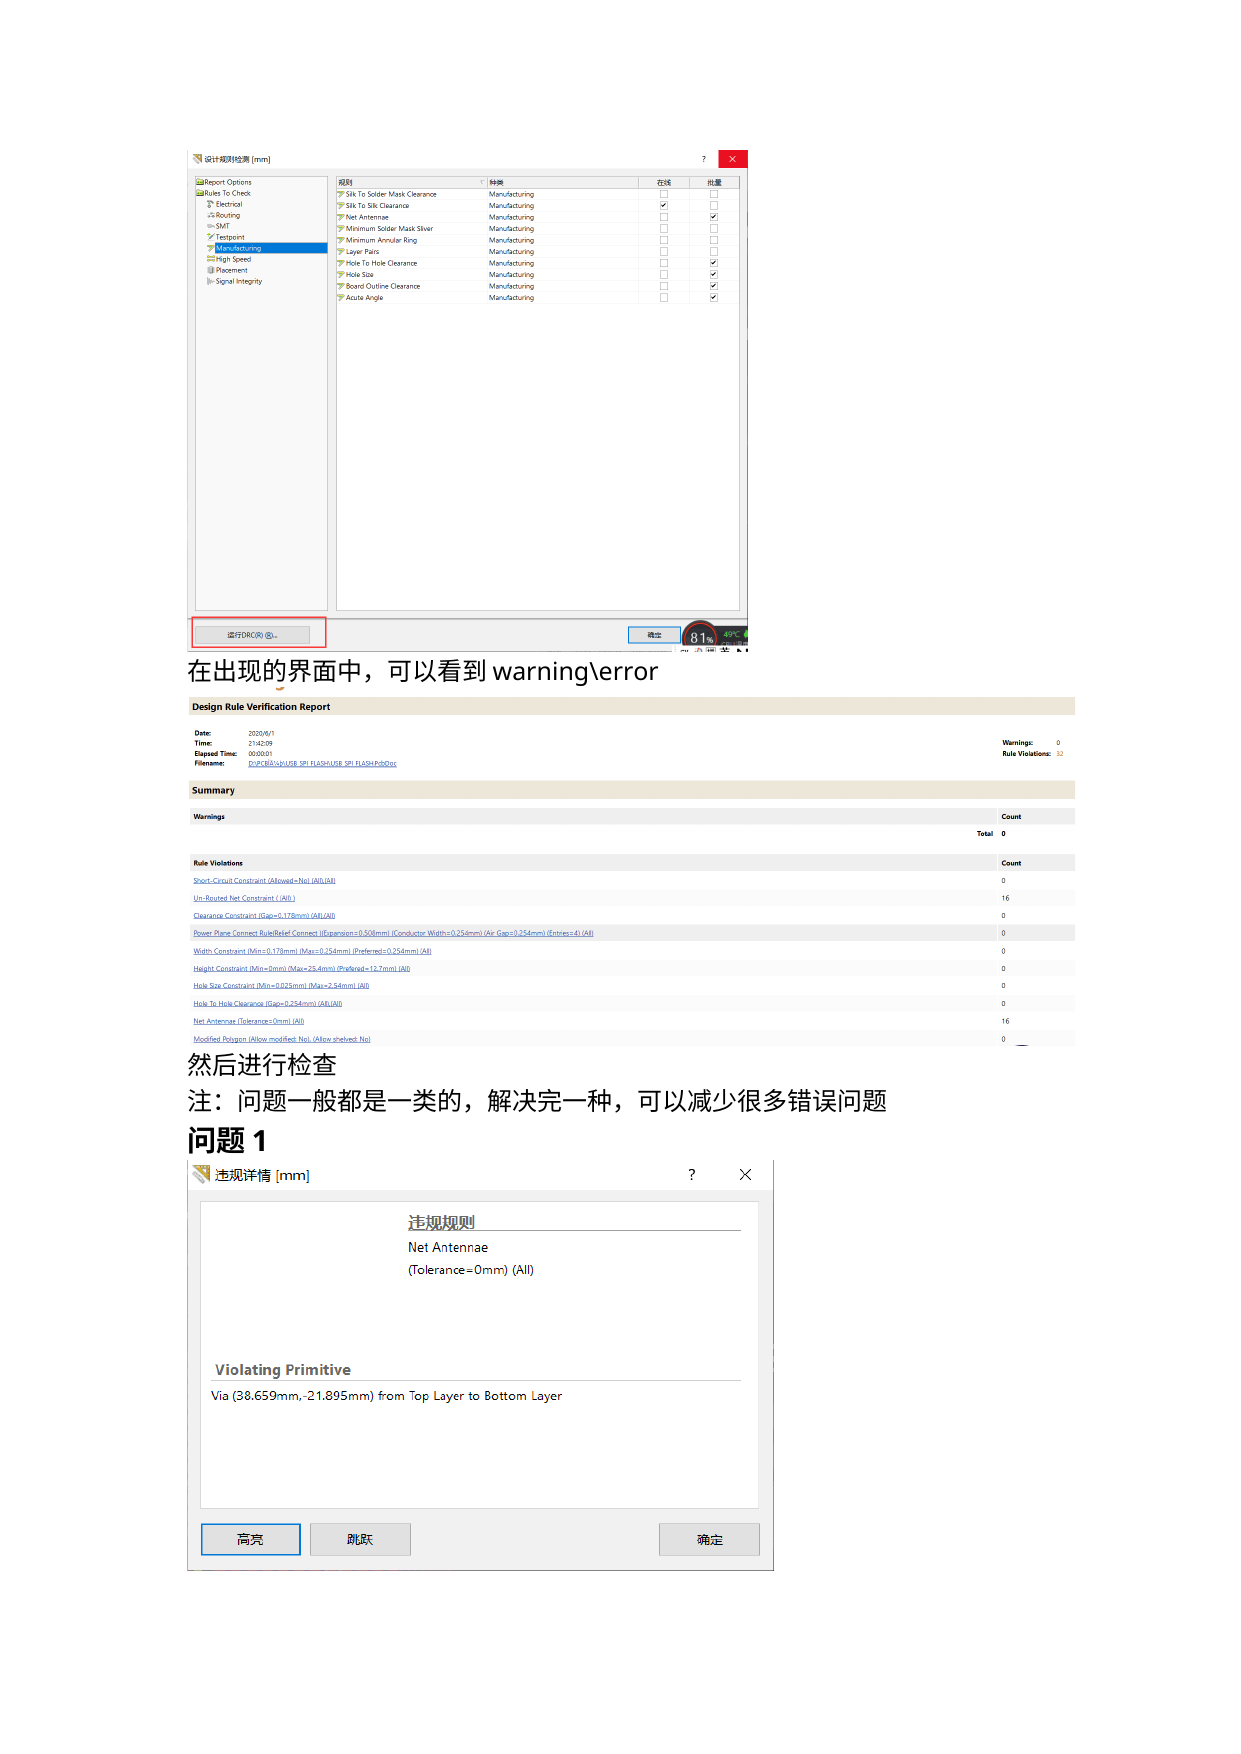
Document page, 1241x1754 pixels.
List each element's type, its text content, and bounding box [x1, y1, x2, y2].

text 注：问题一般都是一类的，解决完一种，可以减少很多错误问题 [187, 1081, 1053, 1118]
picture [187, 1160, 774, 1571]
picture [187, 150, 748, 652]
text 问题1 [187, 1118, 1053, 1160]
picture [187, 687, 1075, 1046]
text 然后进行检查 [187, 1046, 1053, 1081]
text 在出现的界面中，可以看到warning\error [187, 652, 1053, 687]
